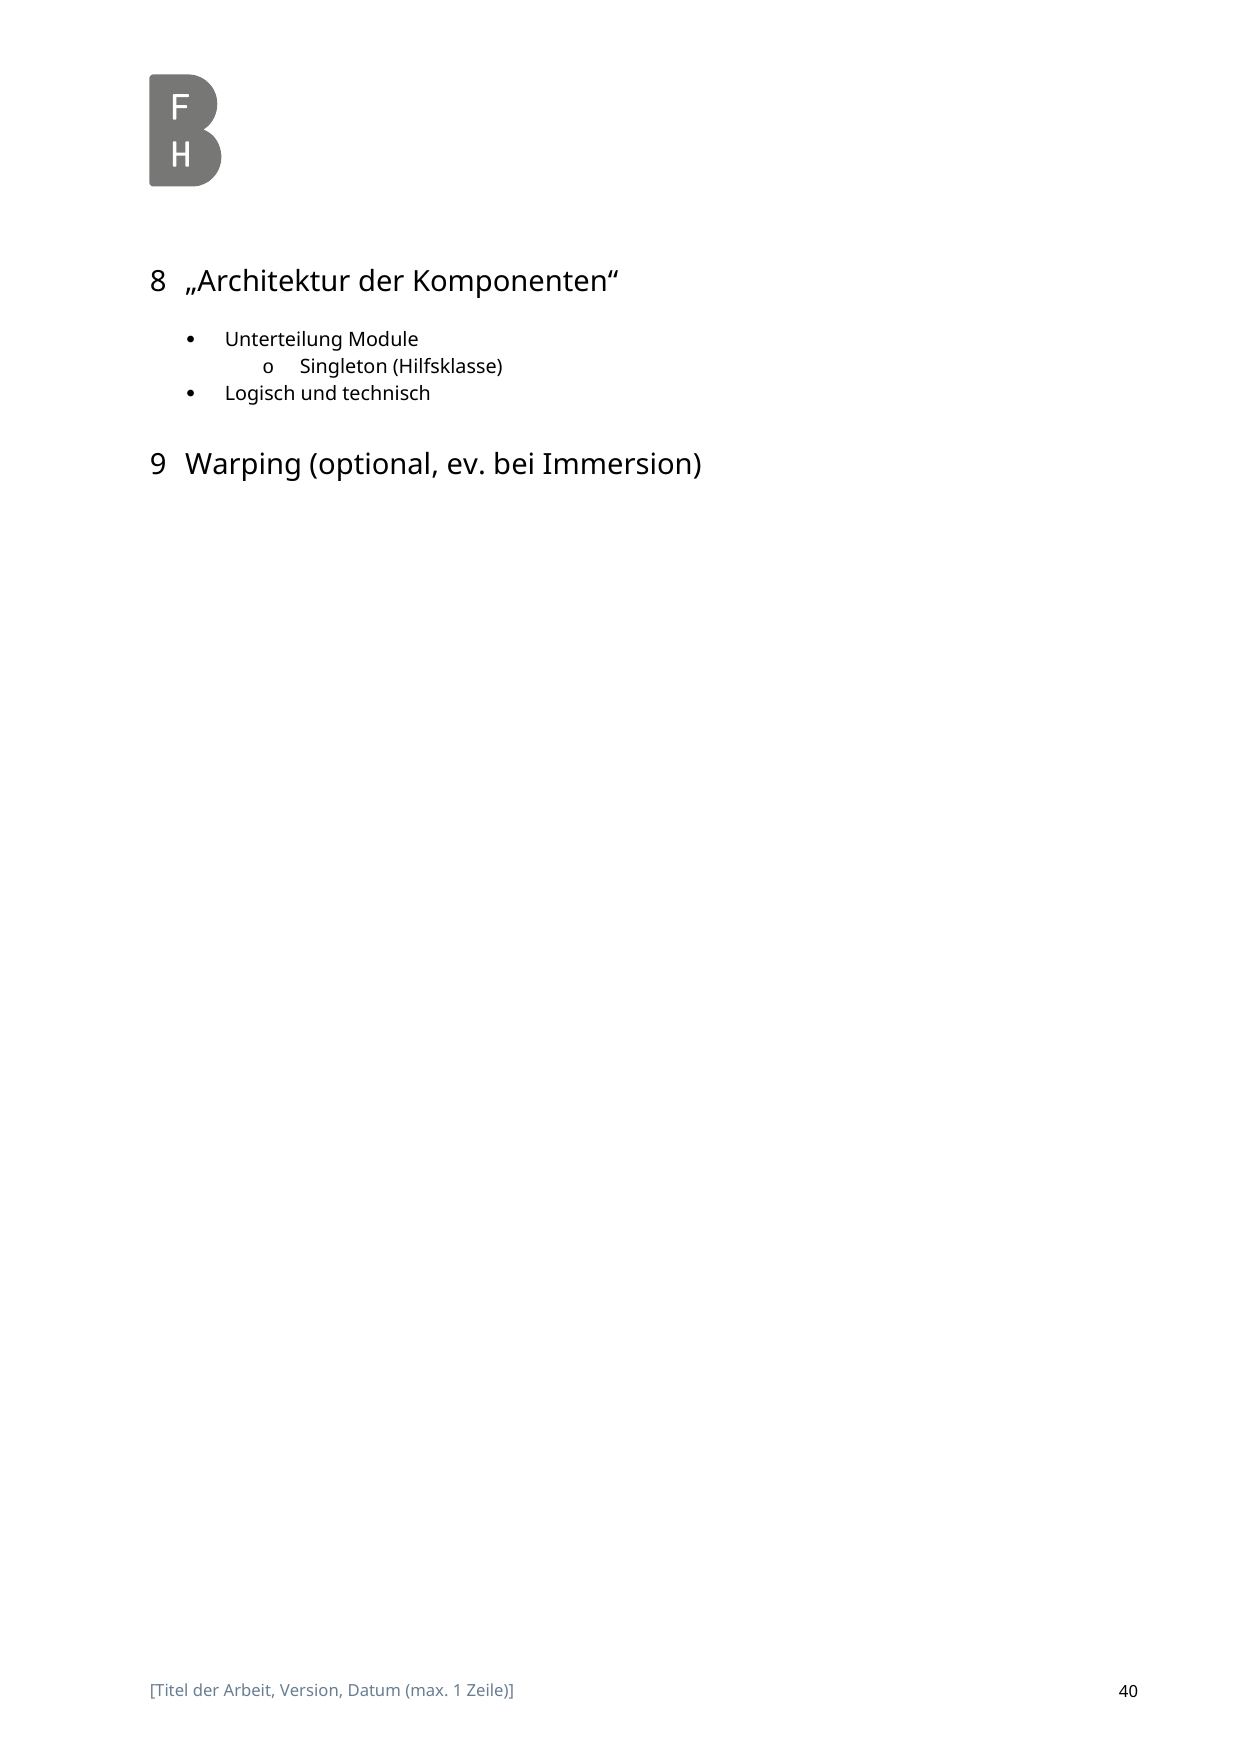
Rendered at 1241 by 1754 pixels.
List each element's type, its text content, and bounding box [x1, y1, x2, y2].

list Logisch und technisch [187, 379, 1136, 406]
list Singleton (Hilfsklasse) [262, 352, 1136, 379]
subtitle „Architektur der Komponenten“ [149, 260, 1136, 300]
list Unterteilung Module [187, 325, 1136, 352]
subtitle Warping (optional, ev. bei Immersion) [149, 443, 1136, 483]
